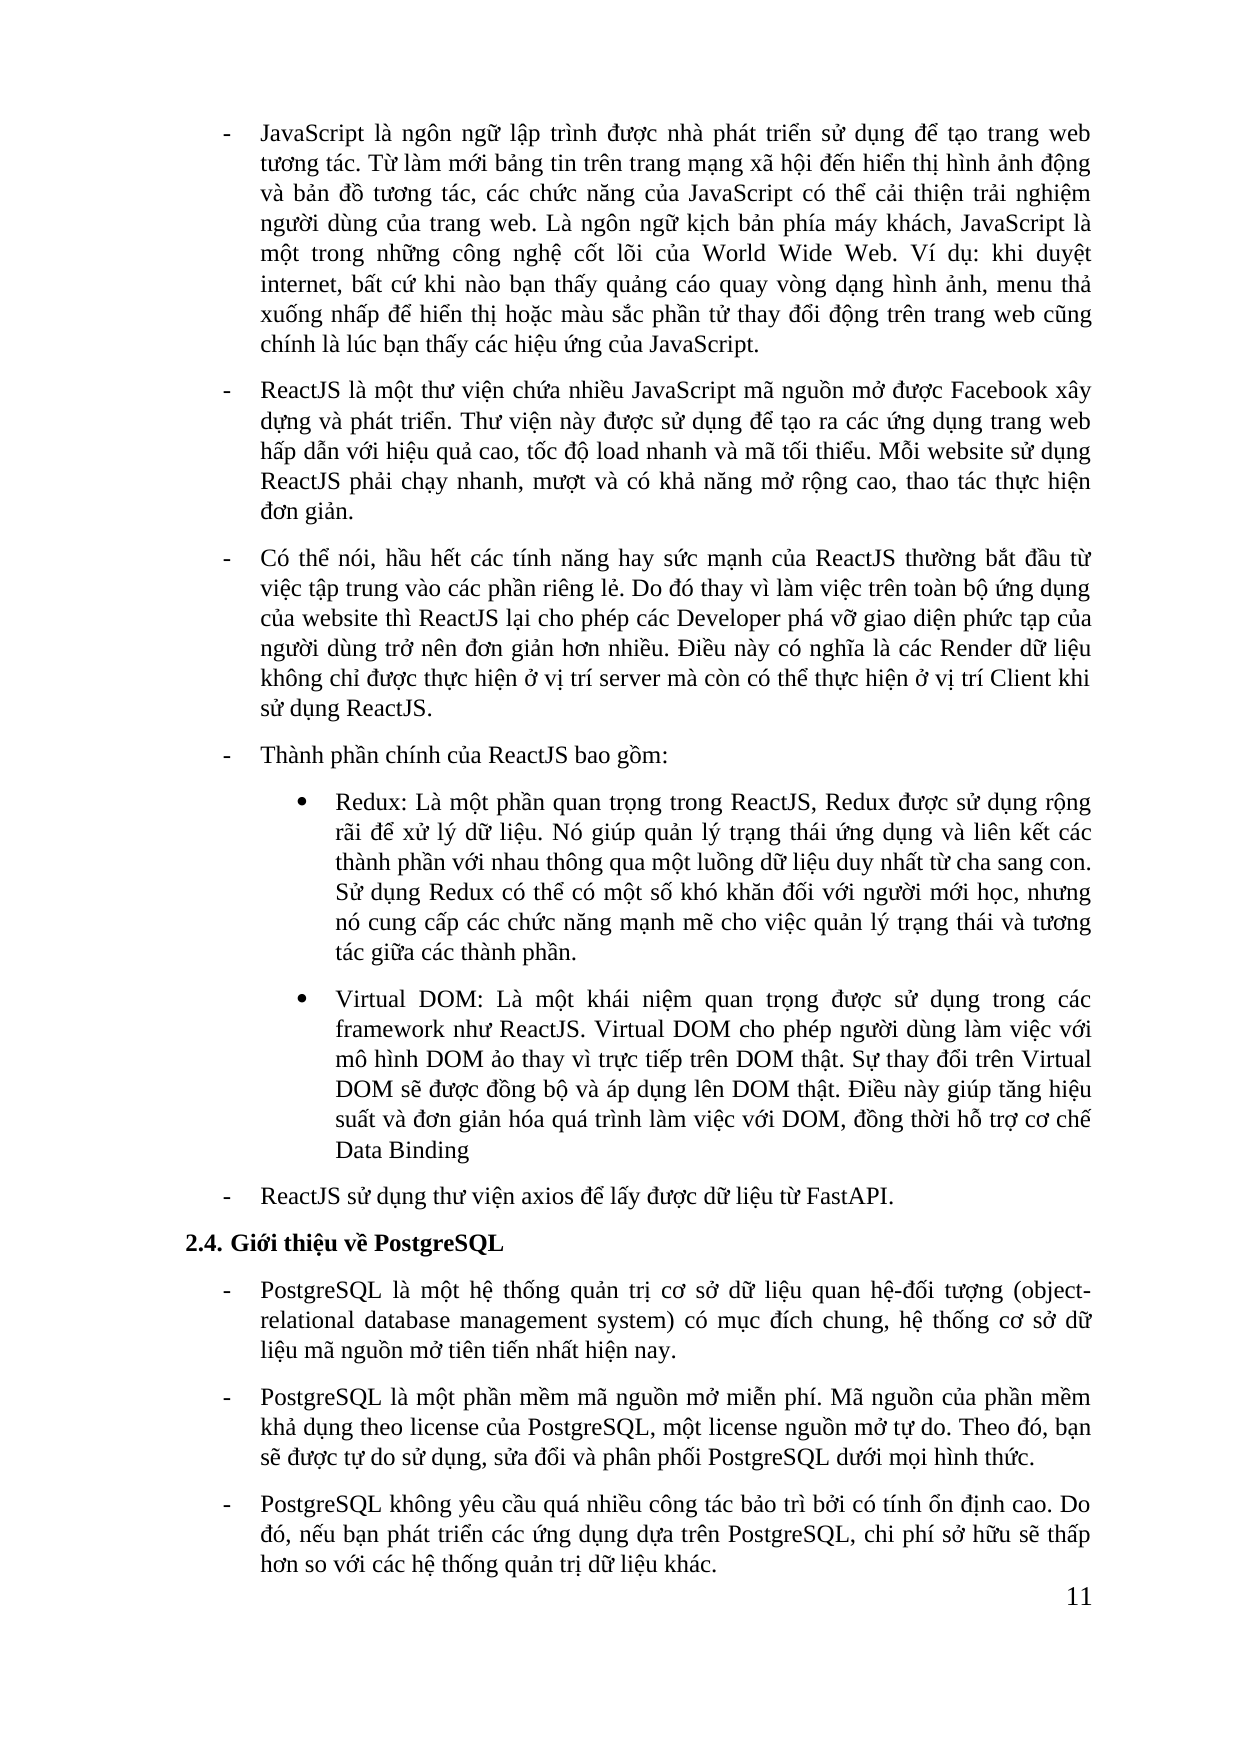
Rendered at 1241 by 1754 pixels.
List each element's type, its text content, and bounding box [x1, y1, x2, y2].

list PostgreSQL không yêu cầu quá nhiều công tác bảo trì bởi có tính ổn định cao. Do đó, nếu bạn phát triển các ứng dụng dựa trên PostgreSQL, chi phí sở hữu sẽ thấp hơn so với các hệ thống quản trị dữ liệu khác. [223, 1489, 1093, 1578]
list Giới thiệu về PostgreSQL [185, 1228, 1093, 1257]
list PostgreSQL là một hệ thống quản trị cơ sở dữ liệu quan hệ-đối tượng (object-relational database management system) có mục đích chung, hệ thống cơ sở dữ liệu mã nguồn mở tiên tiến nhất hiện nay. [223, 1275, 1093, 1364]
list Thành phần chính của ReactJS bao gồm: [223, 740, 1093, 769]
list ReactJS sử dụng thư viện axios để lấy được dữ liệu từ FastAPI. [223, 1181, 1093, 1210]
list ReactJS là một thư viện chứa nhiều JavaScript mã nguồn mở được Facebook xây dựng và phát triển. Thư viện này được sử dụng để tạo ra các ứng dụng trang web hấp dẫn với hiệu quả cao, tốc độ load nhanh và mã tối thiểu. Mỗi website sử dụng ReactJS phải chạy nhanh, mượt và có khả năng mở rộng cao, thao tác thực hiện đơn giản. [223, 376, 1093, 525]
list Có thể nói, hầu hết các tính năng hay sức mạnh của ReactJS thường bắt đầu từ việc tập trung vào các phần riêng lẻ. Do đó thay vì làm việc trên toàn bộ ứng dụng của website thì ReactJS lại cho phép các Developer phá vỡ giao diện phức tạp của người dùng trở nên đơn giản hơn nhiều. Điều này có nghĩa là các Render dữ liệu không chỉ được thực hiện ở vị trí server mà còn có thể thực hiện ở vị trí Client khi sử dụng ReactJS. [223, 543, 1093, 722]
list JavaScript là ngôn ngữ lập trình được nhà phát triển sử dụng để tạo trang web tương tác. Từ làm mới bảng tin trên trang mạng xã hội đến hiển thị hình ảnh động và bản đồ tương tác, các chức năng của JavaScript có thể cải thiện trải nghiệm người dùng của trang web. Là ngôn ngữ kịch bản phía máy khách, JavaScript là một trong những công nghệ cốt lõi của World Wide Web. Ví dụ: khi duyệt internet, bất cứ khi nào bạn thấy quảng cáo quay vòng dạng hình ảnh, menu thả xuống nhấp để hiển thị hoặc màu sắc phần tử thay đổi động trên trang web cũng chính là lúc bạn thấy các hiệu ứng của JavaScript. [223, 118, 1093, 358]
list PostgreSQL là một phần mềm mã nguồn mở miễn phí. Mã nguồn của phần mềm khả dụng theo license của PostgreSQL, một license nguồn mở tự do. Theo đó, bạn sẽ được tự do sử dụng, sửa đổi và phân phối PostgreSQL dưới mọi hình thức. [223, 1382, 1093, 1471]
list Redux: Là một phần quan trọng trong ReactJS, Redux được sử dụng rộng rãi để xử lý dữ liệu. Nó giúp quản lý trạng thái ứng dụng và liên kết các thành phần với nhau thông qua một luồng dữ liệu duy nhất từ cha sang con. Sử dụng Redux có thể có một số khó khăn đối với người mới học, nhưng nó cung cấp các chức năng mạnh mẽ cho việc quản lý trạng thái và tương tác giữa các thành phần. [298, 787, 1093, 966]
list Virtual DOM: Là một khái niệm quan trọng được sử dụng trong các framework như ReactJS. Virtual DOM cho phép người dùng làm việc với mô hình DOM ảo thay vì trực tiếp trên DOM thật. Sự thay đổi trên Virtual DOM sẽ được đồng bộ và áp dụng lên DOM thật. Điều này giúp tăng hiệu suất và đơn giản hóa quá trình làm việc với DOM, đồng thời hỗ trợ cơ chế Data Binding [298, 984, 1093, 1163]
